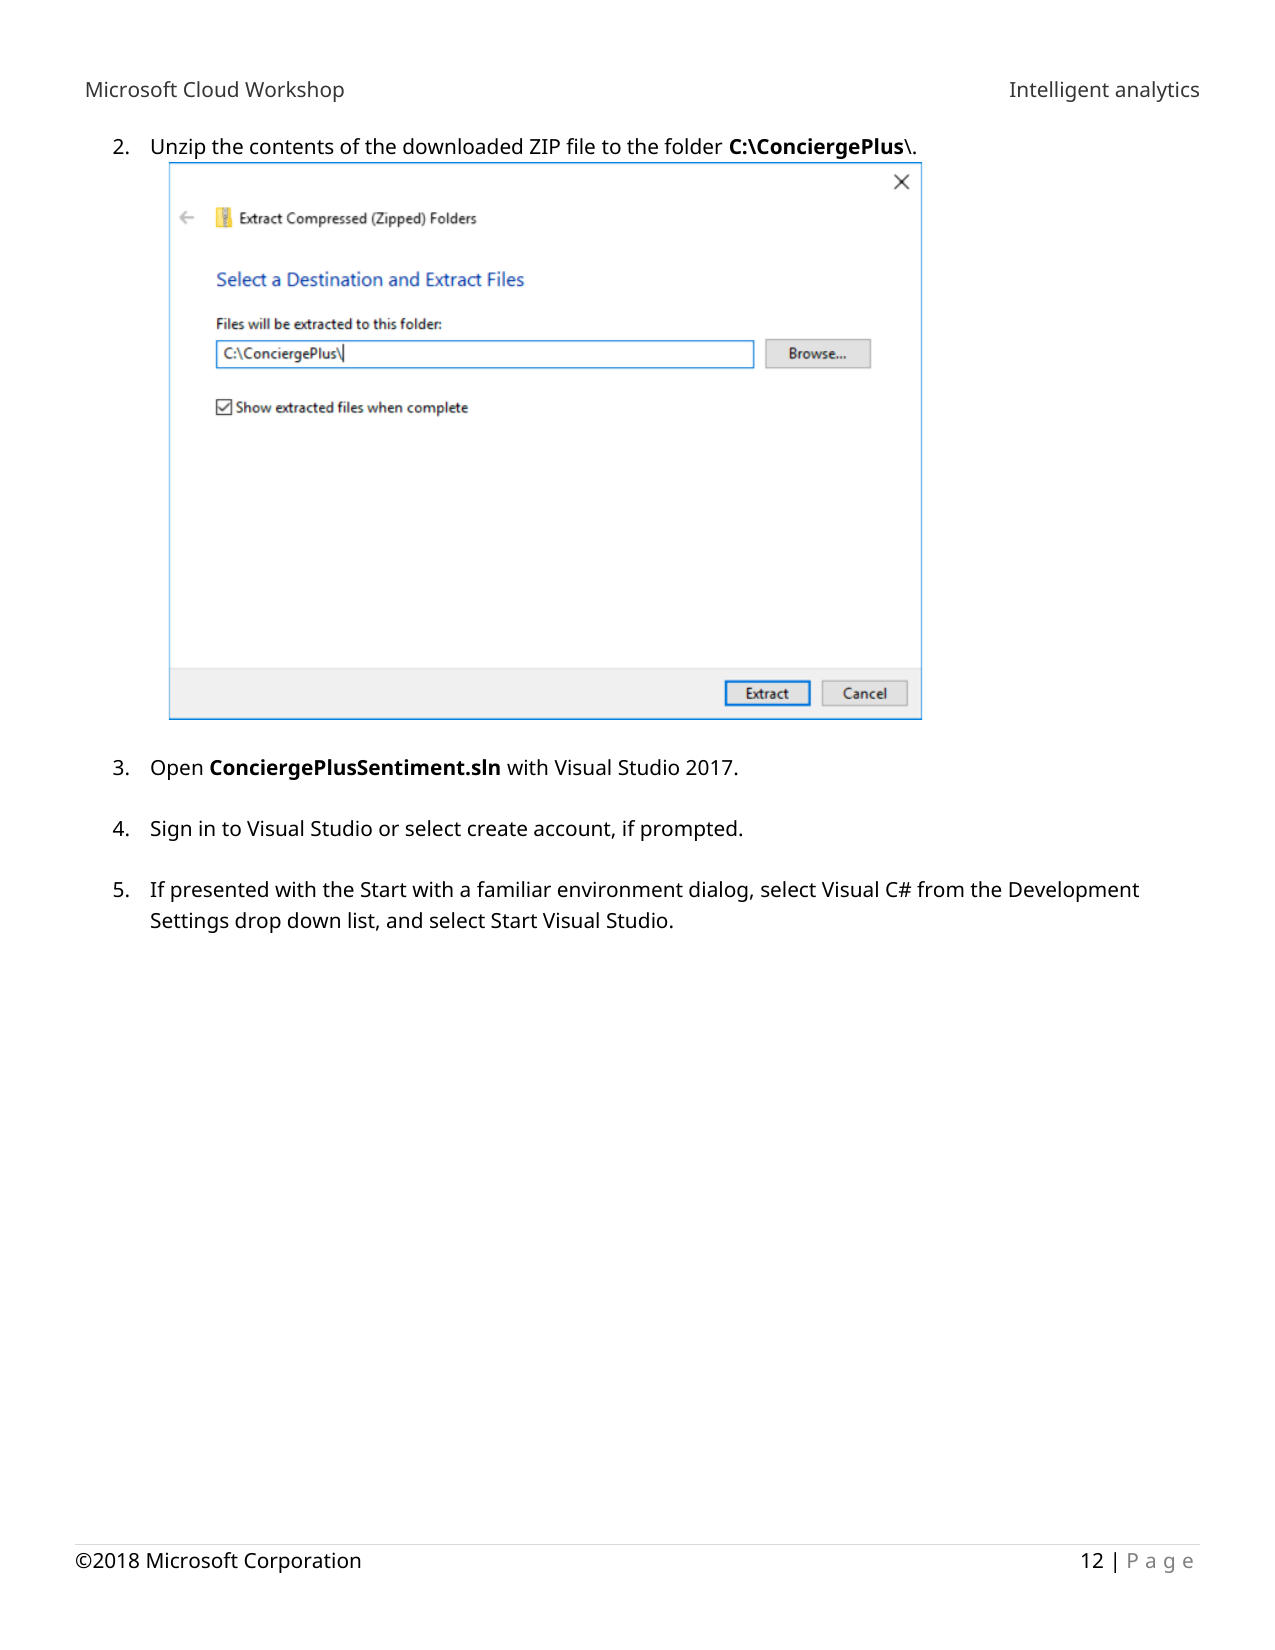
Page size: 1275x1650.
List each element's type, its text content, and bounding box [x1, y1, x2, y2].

list Open ConciergePlusSentiment.sln with Visual Studio 2017. [112, 753, 1200, 781]
list Sign in to Visual Studio or select create account, if prompted. [112, 814, 1200, 842]
list If presented with the Start with a familiar environment dialog, select Visual C# from the Development Settings drop down list, and select Start Visual Studio. [112, 875, 1200, 934]
list Unzip the contents of the downloaded ZIP file to the folder C:\ConciergePlus\. [112, 132, 1200, 720]
